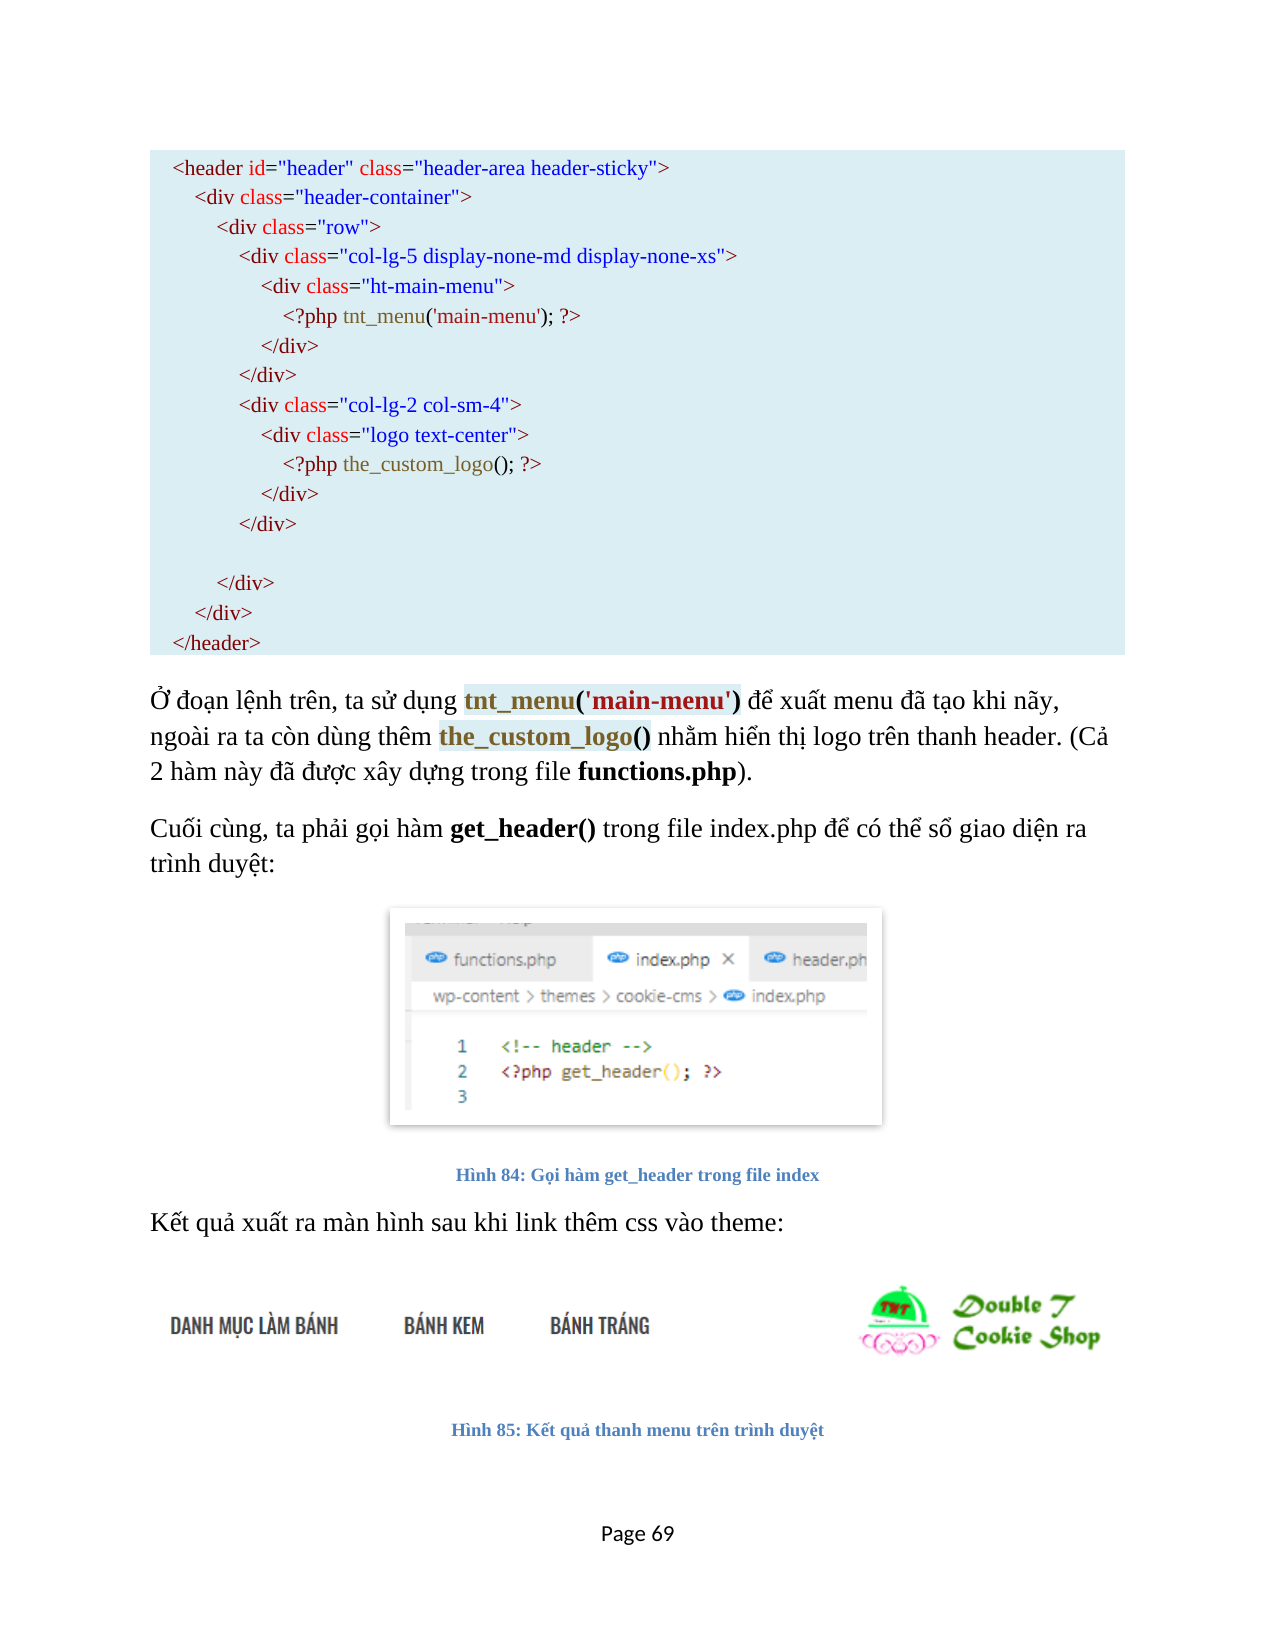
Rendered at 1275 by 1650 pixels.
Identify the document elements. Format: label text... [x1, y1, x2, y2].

picture [150, 1262, 1125, 1394]
text </div> [150, 566, 1125, 595]
text </div> [150, 506, 1125, 536]
text <div class="logo text-center"> [150, 417, 1125, 447]
text </div> [150, 477, 1125, 506]
text </div> [150, 595, 1125, 625]
text Ở đoạn lệnh trên, ta sử dụng tnt_menu('main-menu') để xuất menu đã tạo khi nãy, ngoài ra ta còn dùng thêm the_custom_logo() nhằm hiển thị logo trên thanh header. (Cả 2 hàm này đã được xây dựng trong file functions.php). [150, 684, 1125, 786]
text <header id="header" class="header-area header-sticky"> [150, 150, 1125, 180]
text Hình 85: Kết quả thanh menu trên trình duyệt [150, 1419, 1125, 1440]
text Hình 84: Gọi hàm get_header trong file index [150, 1164, 1125, 1185]
text </div> [150, 328, 1125, 358]
text Cuối cùng, ta phải gọi hàm get_header() trong file index.php để có thể sổ giao diện ra trình duyệt: [150, 812, 1125, 879]
text </header> [150, 625, 1125, 655]
text </div> [150, 358, 1125, 387]
text <div class="ht-main-menu"> [150, 269, 1125, 298]
text <div class="col-lg-2 col-sm-4"> [150, 387, 1125, 417]
text <div class="col-lg-5 display-none-md display-none-xs"> [150, 239, 1125, 269]
text <div class="row"> [150, 209, 1125, 239]
text Kết quả xuất ra màn hình sau khi link thêm css vào theme: [150, 1206, 1125, 1237]
text <?php tnt_menu('main-menu'); ?> [150, 298, 1125, 328]
text <?php the_custom_logo(); ?> [150, 447, 1125, 477]
picture [405, 923, 867, 1110]
text <div class="header-container"> [150, 180, 1125, 209]
